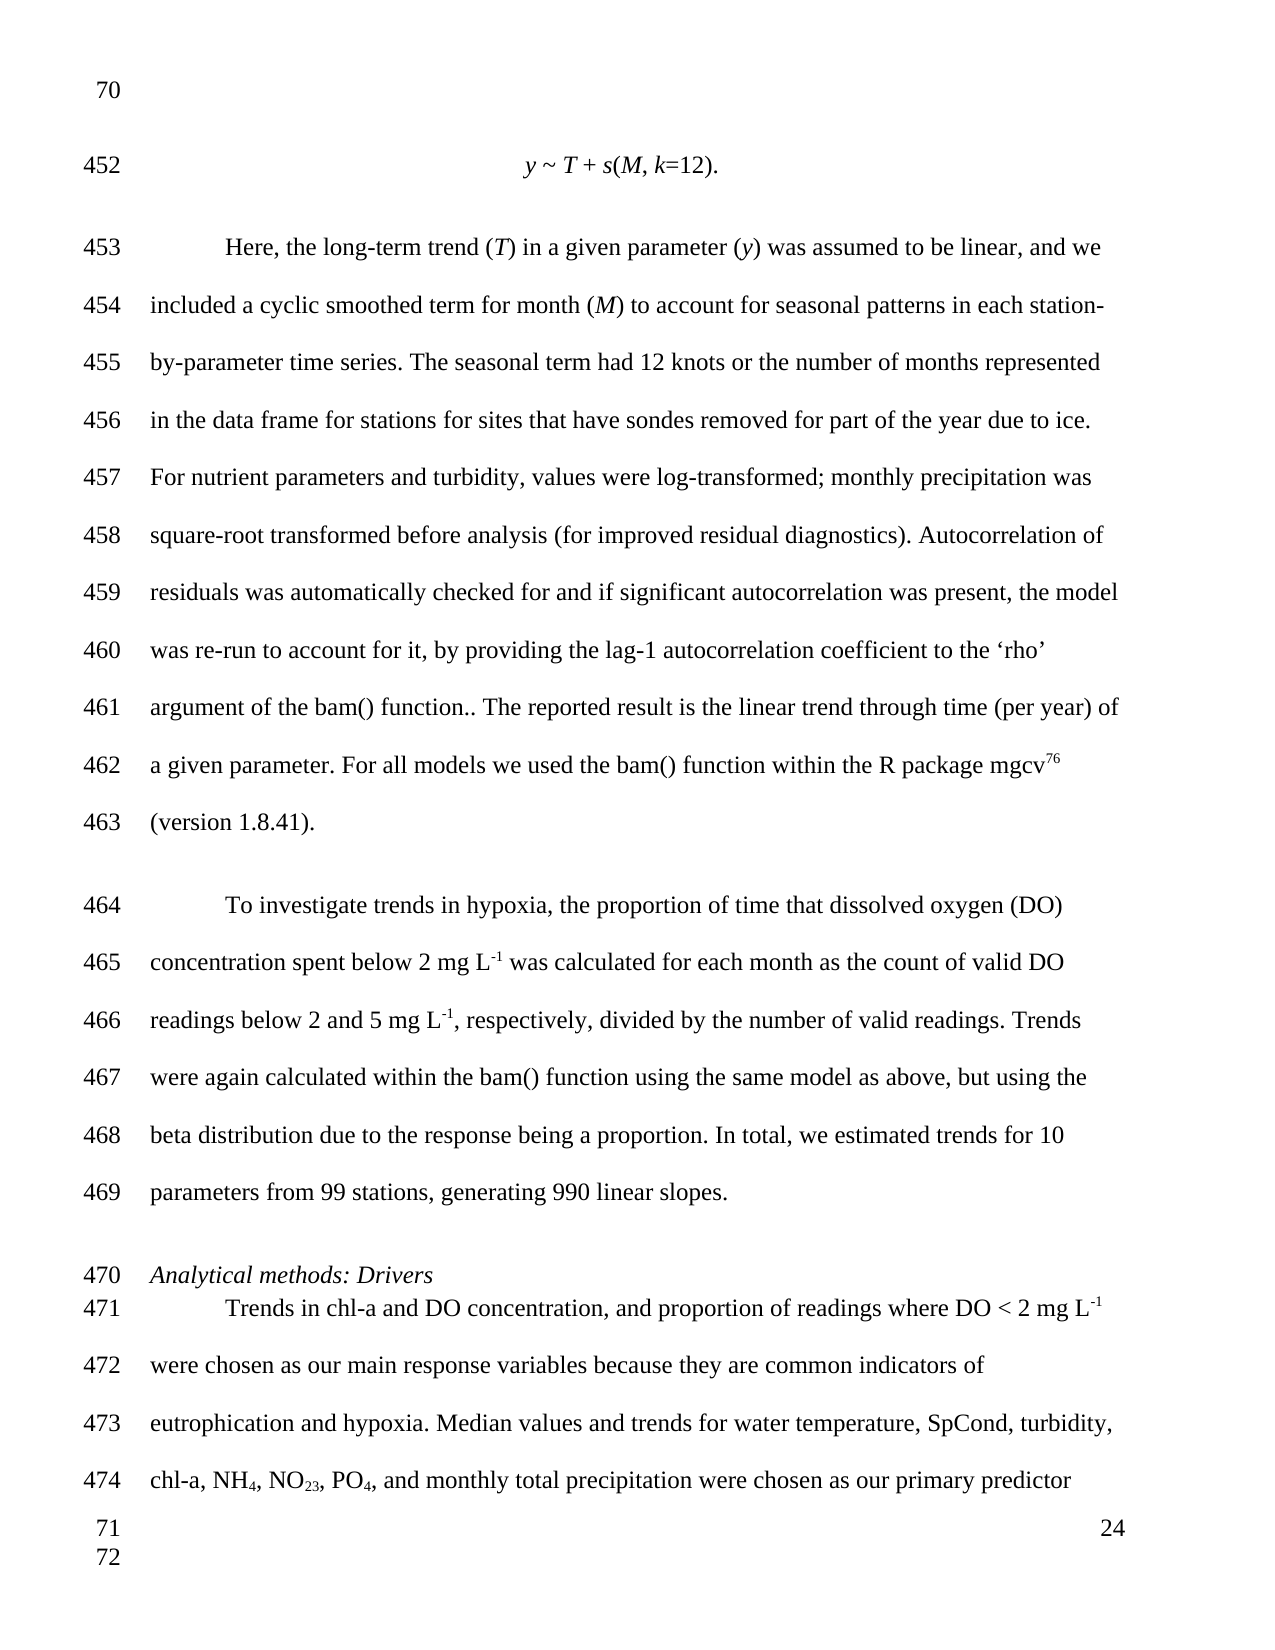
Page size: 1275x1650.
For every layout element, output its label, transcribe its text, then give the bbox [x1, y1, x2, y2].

text y ~ T + s(M, k=12). [450, 150, 1125, 179]
text Analytical methods: Drivers [150, 1260, 1125, 1289]
text To investigate trends in hypoxia, the proportion of time that dissolved oxygen (DO) concentration spent below 2 mg L-1 was calculated for each month as the count of valid DO readings below 2 and 5 mg L-1, respectively, divided by the number of valid readings. Trends were again calculated within the bam() function using the same model as above, but using the beta distribution due to the response being a proportion. In total, we estimated trends for 10 parameters from 99 stations, generating 990 linear slopes. [150, 890, 1125, 1206]
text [150, 1293, 1125, 1494]
text Here, the long-term trend (T) in a given parameter (y) was assumed to be linear, and we included a cyclic smoothed term for month (M) to account for seasonal patterns in each station-by-parameter time series. The seasonal term had 12 knots or the number of months represented in the data frame for stations for sites that have sondes removed for part of the year due to ice. For nutrient parameters and turbidity, values were log-transformed; monthly precipitation was square-root transformed before analysis (for improved residual diagnostics). Autocorrelation of residuals was automatically checked for and if significant autocorrelation was present, the model was re-run to account for it, by providing the lag-1 autocorrelation coefficient to the ‘rho’ argument of the bam() function.. The reported result is the linear trend through time (per year) of a given parameter. For all models we used the bam() function within the R package mgcv76 (version 1.8.41). [150, 232, 1125, 836]
